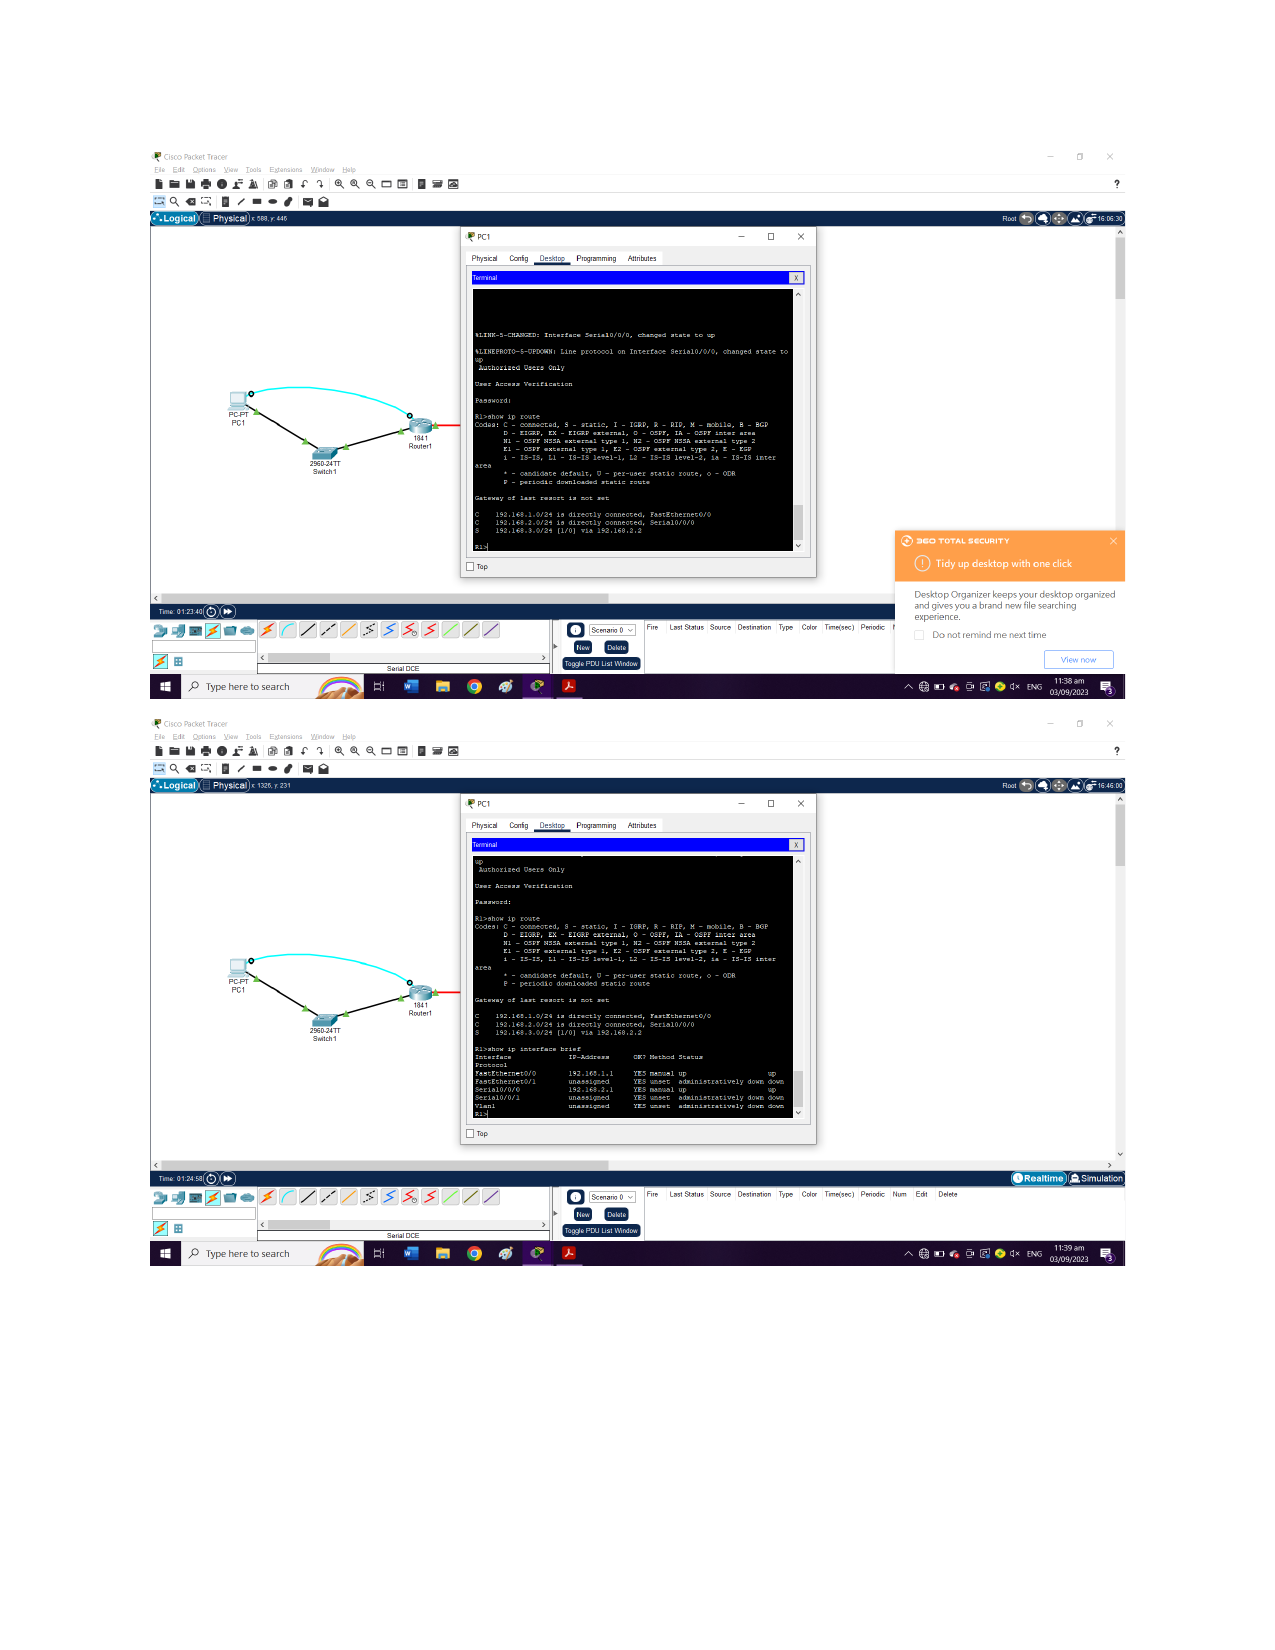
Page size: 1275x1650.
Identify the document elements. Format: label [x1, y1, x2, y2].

picture [150, 150, 1125, 699]
picture [150, 716, 1125, 1266]
picture [187, 783, 195, 788]
picture [187, 216, 195, 221]
